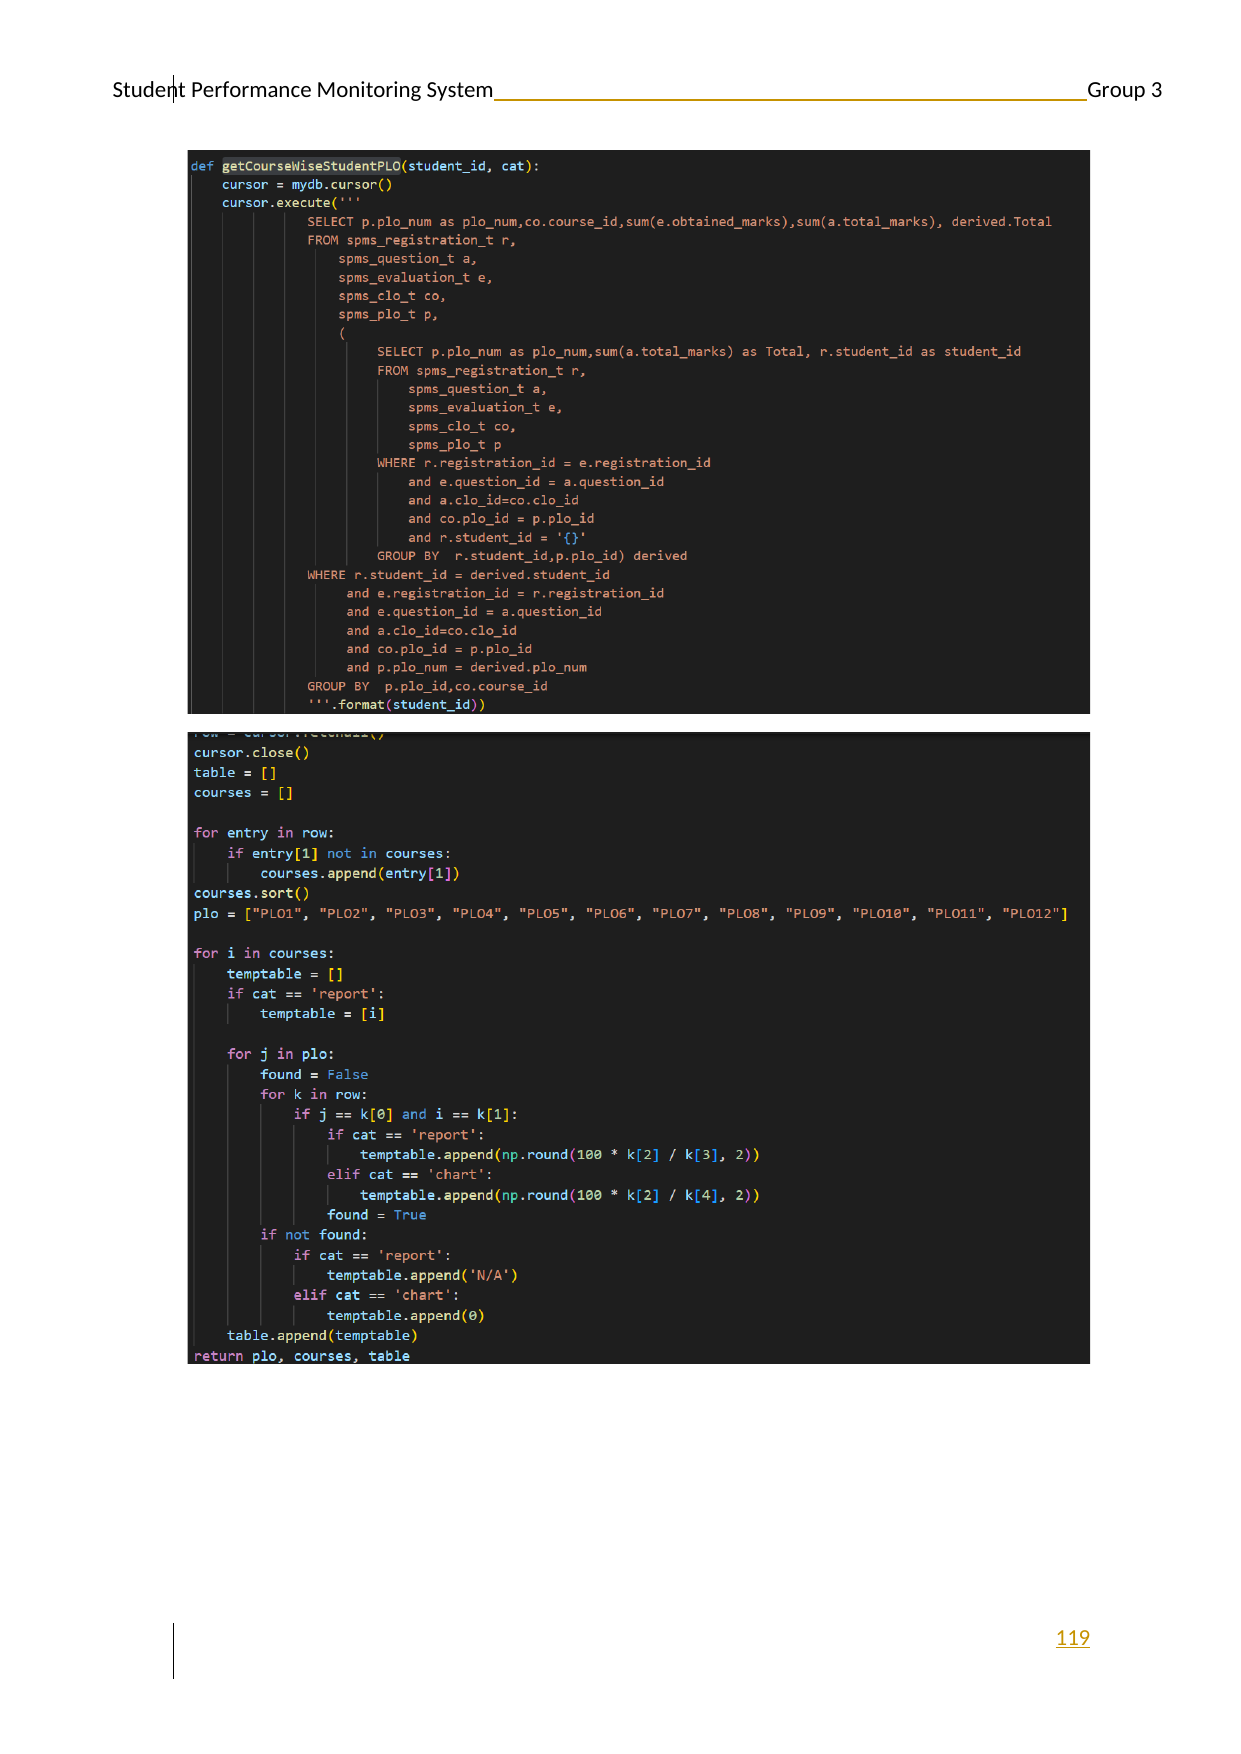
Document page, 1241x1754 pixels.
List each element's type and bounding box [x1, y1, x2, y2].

picture [187, 732, 1091, 1364]
picture [187, 150, 1091, 714]
